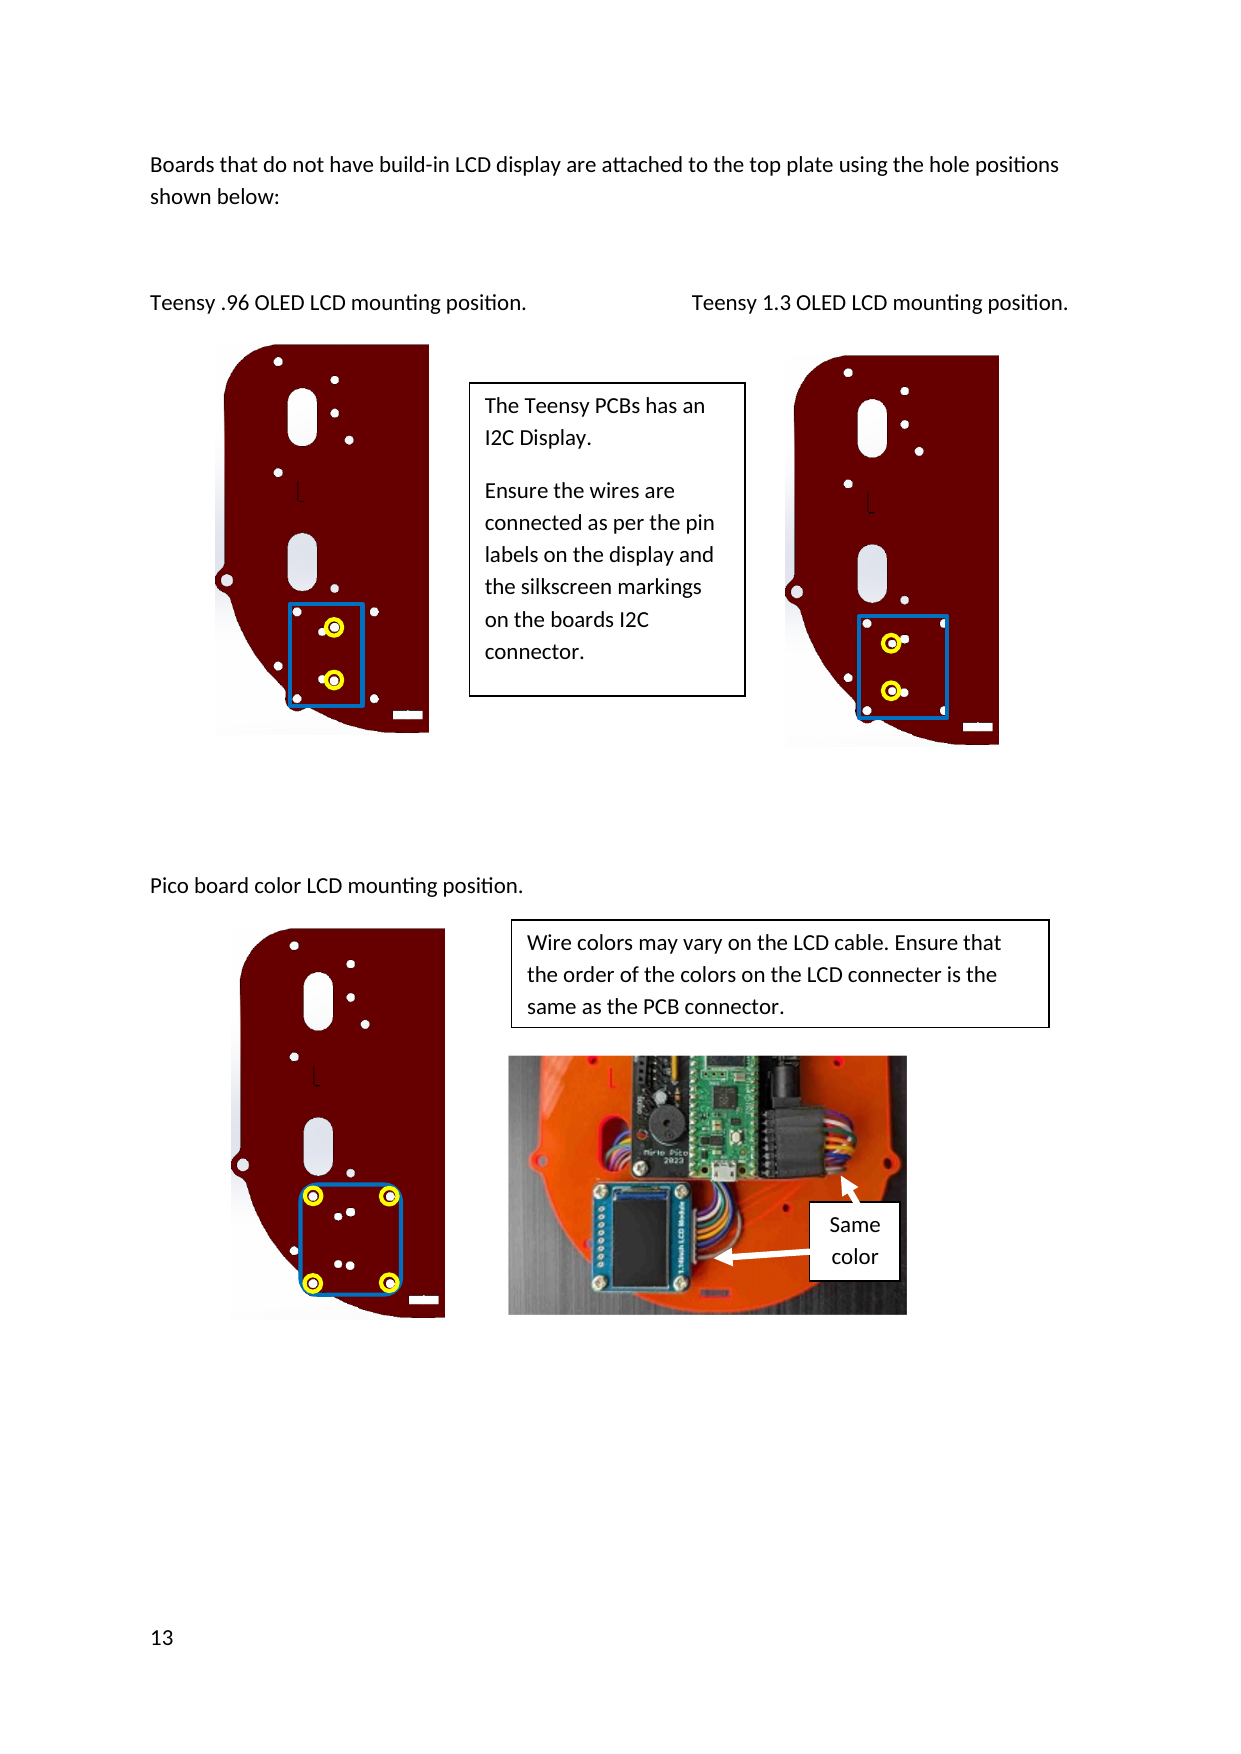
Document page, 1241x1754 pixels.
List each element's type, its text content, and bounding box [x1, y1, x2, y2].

picture [231, 928, 445, 1320]
text Teensy .96 OLED LCD mounting position. Teensy 1.3 OLED LCD mounting position. [150, 288, 1090, 316]
text Pico board color LCD mounting position. [150, 871, 1090, 899]
text Boards that do not have build-in LCD display are attached to the top plate using the hole positions shown below: [150, 150, 1090, 210]
picture [215, 344, 429, 735]
picture [509, 1056, 906, 1314]
picture [785, 355, 999, 747]
